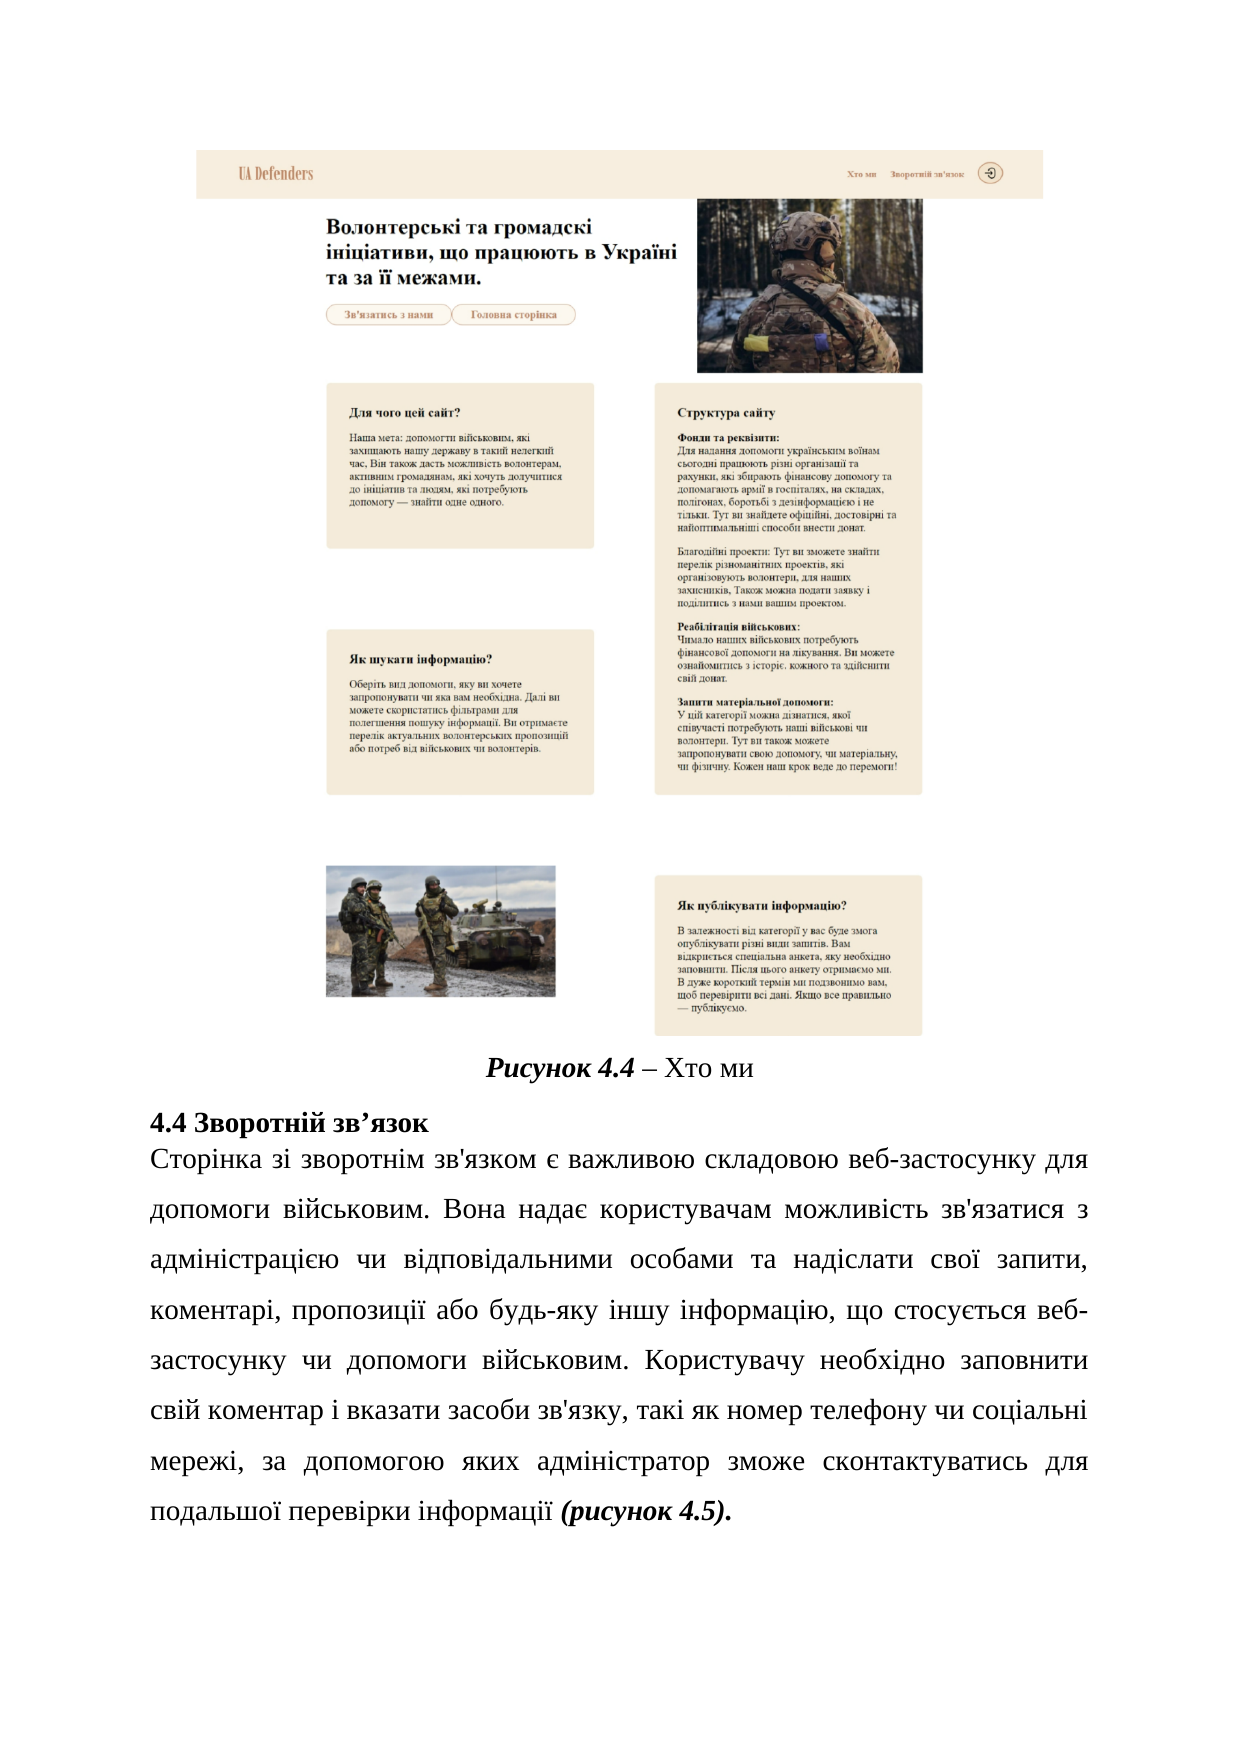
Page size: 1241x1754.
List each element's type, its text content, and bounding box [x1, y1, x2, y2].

text Сторінка зі зворотнім зв'язком є важливою складовою веб-застосунку для допомоги військовим. Вона надає користувачам можливість зв'язатися з адміністрацією чи відповідальними особами та надіслати свої запити, коментарі, пропозиції або будь-яку іншу інформацію, що стосується веб-застосунку чи допомоги військовим. Користувачу необхідно заповнити свій коментар і вказати засоби зв'язку, такі як номер телефону чи соціальні мережі, за допомогою яких адміністратор зможе сконтактуватись для подальшої перевірки інформації (рисунок 4.5). [150, 1141, 1089, 1527]
subtitle 4.4 Зворотній зв’язок [150, 1105, 1090, 1138]
picture [196, 150, 1044, 1036]
text Рисунок 4.4 – Хто ми [150, 1050, 1089, 1084]
